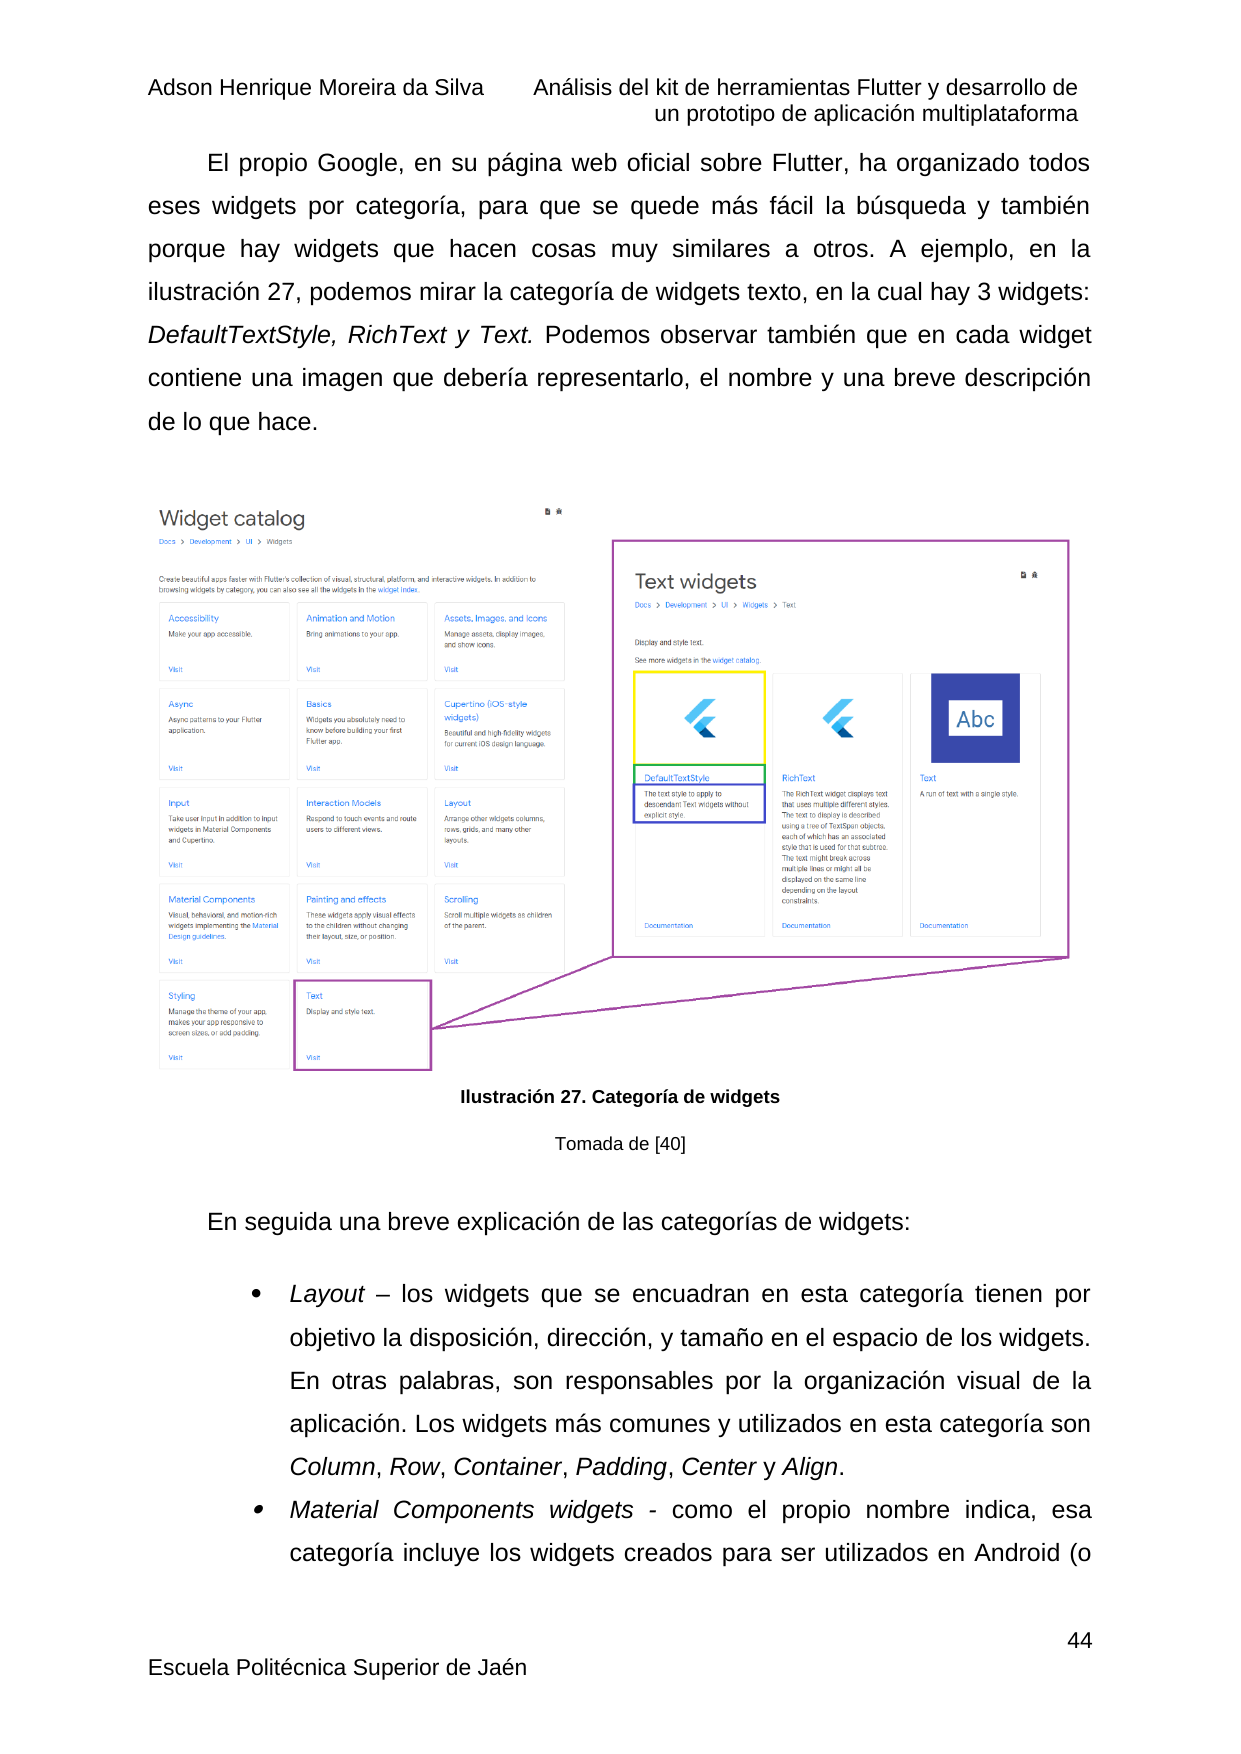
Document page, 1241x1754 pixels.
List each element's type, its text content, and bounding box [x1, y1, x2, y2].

list Layout – los widgets que se encuadran en esta categoría tienen por objetivo la disposición, dirección, y tamaño en el espacio de los widgets. En otras palabras, son responsables por la organización visual de la aplicación. Los widgets más comunes y utilizados en esta categoría son Column, Row, Container, Padding, Center y Align. [252, 1279, 1092, 1481]
picture [147, 496, 1093, 1077]
text El propio Google, en su página web oficial sobre Flutter, ha organizado todos eses widgets por categoría, para que se quede más fácil la búsqueda y también porque hay widgets que hacen cosas muy similares a otros. A ejemplo, en la ilustración 27, podemos mirar la categoría de widgets texto, en la cual hay 3 widgets: DefaultTextStyle, RichText y Text. Podemos observar también que en cada widget contiene una imagen que debería representarlo, el nombre y una breve descripción de lo que hace. [148, 148, 1092, 435]
text En seguida una breve explicación de las categorías de widgets: [148, 1207, 1092, 1236]
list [252, 1524, 1092, 1596]
